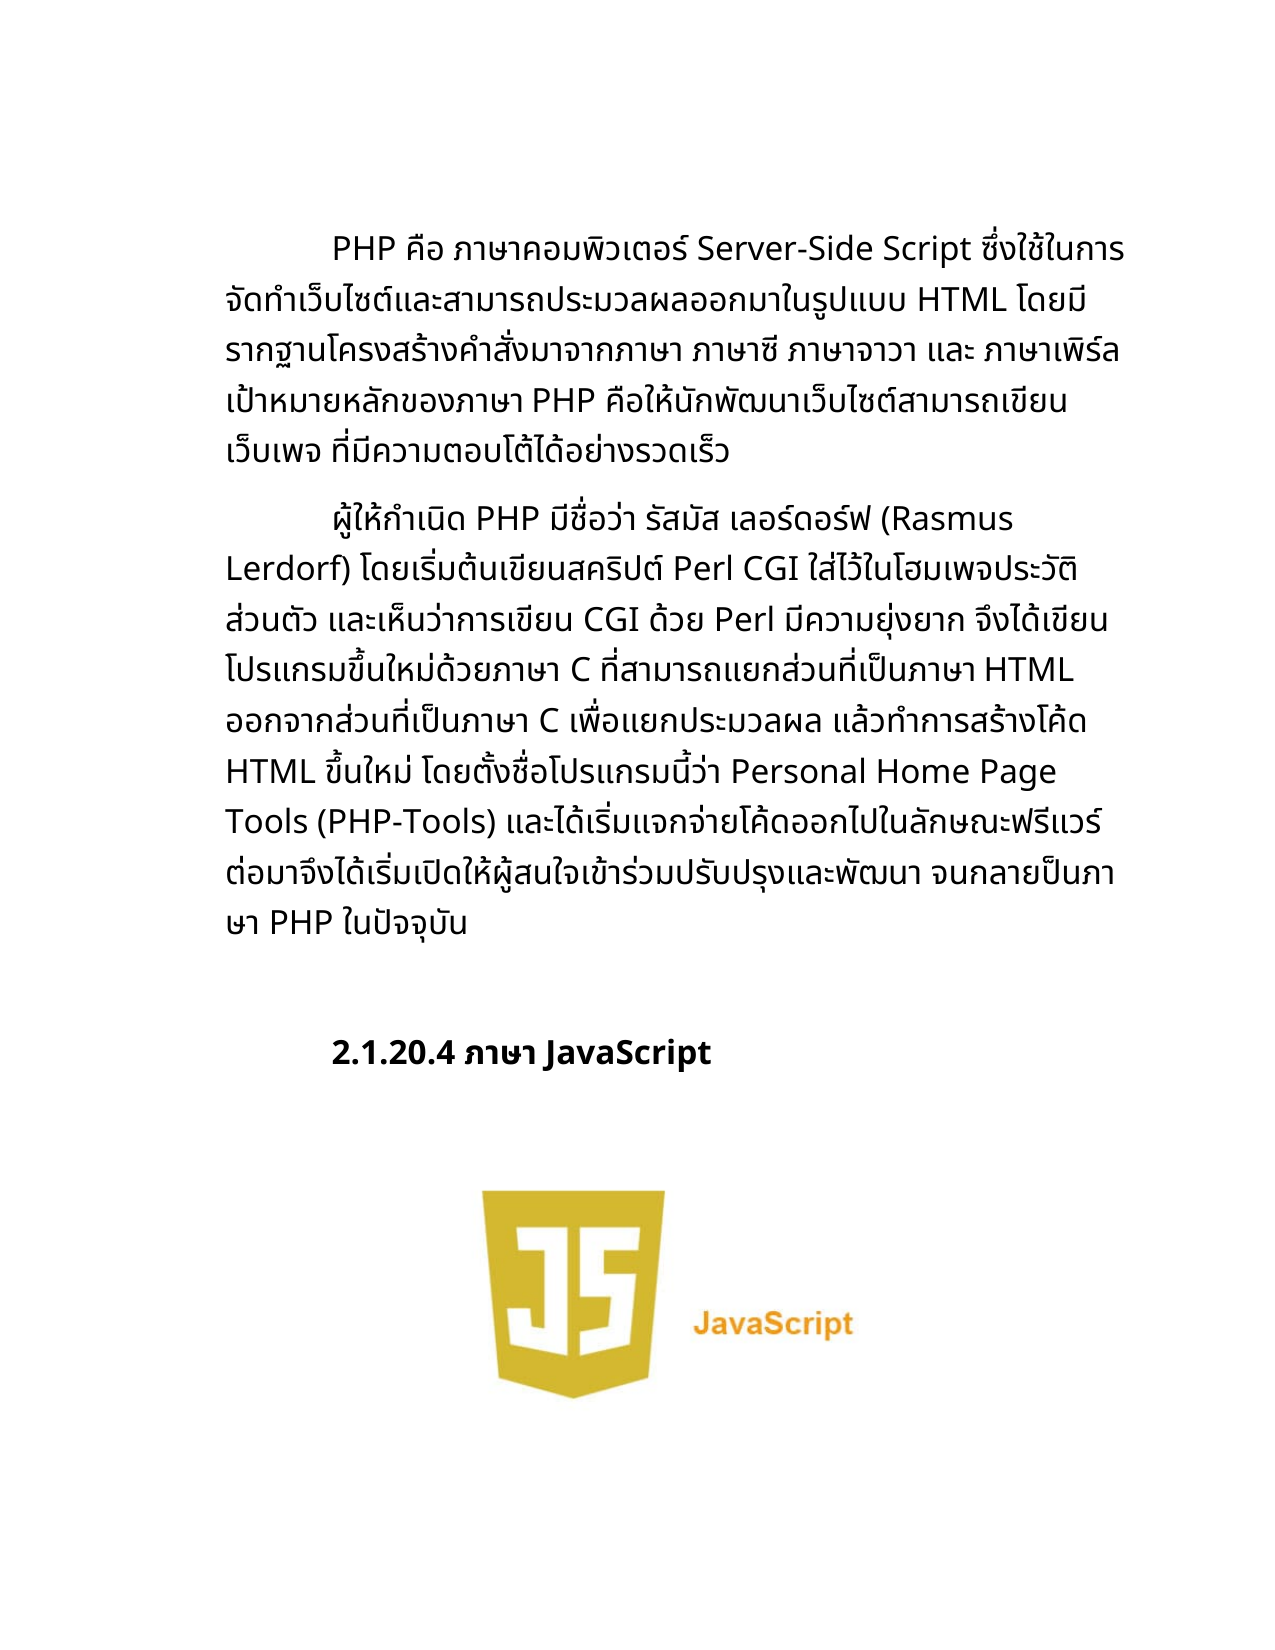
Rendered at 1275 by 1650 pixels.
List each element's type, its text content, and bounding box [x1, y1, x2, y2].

text PHP คือ ภาษาคอมพิวเตอร์ Server-Side Script ซึ่งใช้ในการจัดทำเว็บไซต์และสามารถประมวลผลออกมาในรูปแบบ HTML โดยมีรากฐานโครงสร้างคำสั่งมาจากภาษา ภาษาซี ภาษาจาวา และ ภาษาเพิร์ล เป้าหมายหลักของภาษาPHP คือให้นักพัฒนาเว็บไซต์สามารถเขียนเว็บเพจ ที่มีความตอบโต้ได้อย่างรวดเร็ว [225, 225, 1125, 478]
picture [438, 1157, 911, 1424]
text 2.1.20.4 ภาษา JavaScript [225, 1028, 1125, 1079]
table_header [225, 1158, 1124, 1469]
text ผู้ให้กำเนิด PHP มีชื่อว่า รัสมัส เลอร์ดอร์ฟ (Rasmus Lerdorf) โดยเริ่มต้นเขียนสคริปต์ Perl CGI ใส่ไว้ในโฮมเพจประวัติส่วนตัว และเห็นว่าการเขียน CGI ด้วย Perl มีความยุ่งยาก จึงได้เขียนโปรแกรมขึ้นใหม่ด้วยภาษา C ที่สามารถแยกส่วนที่เป็นภาษาHTML ออกจากส่วนที่เป็นภาษา C เพื่อแยกประมวลผล แล้วทำการสร้างโค้ด HTML ขึ้นใหม่ โดยตั้งชื่อโปรแกรมนี้ว่า Personal Home Page Tools (PHP-Tools) และได้เริ่มแจกจ่ายโค้ดออกไปในลักษณะฟรีแวร์ ต่อมาจึงได้เริ่มเปิดให้ผู้สนใจเข้าร่วมปรับปรุงและพัฒนา จนกลายป็นภาษา PHP ในปัจจุบัน [225, 494, 1125, 950]
